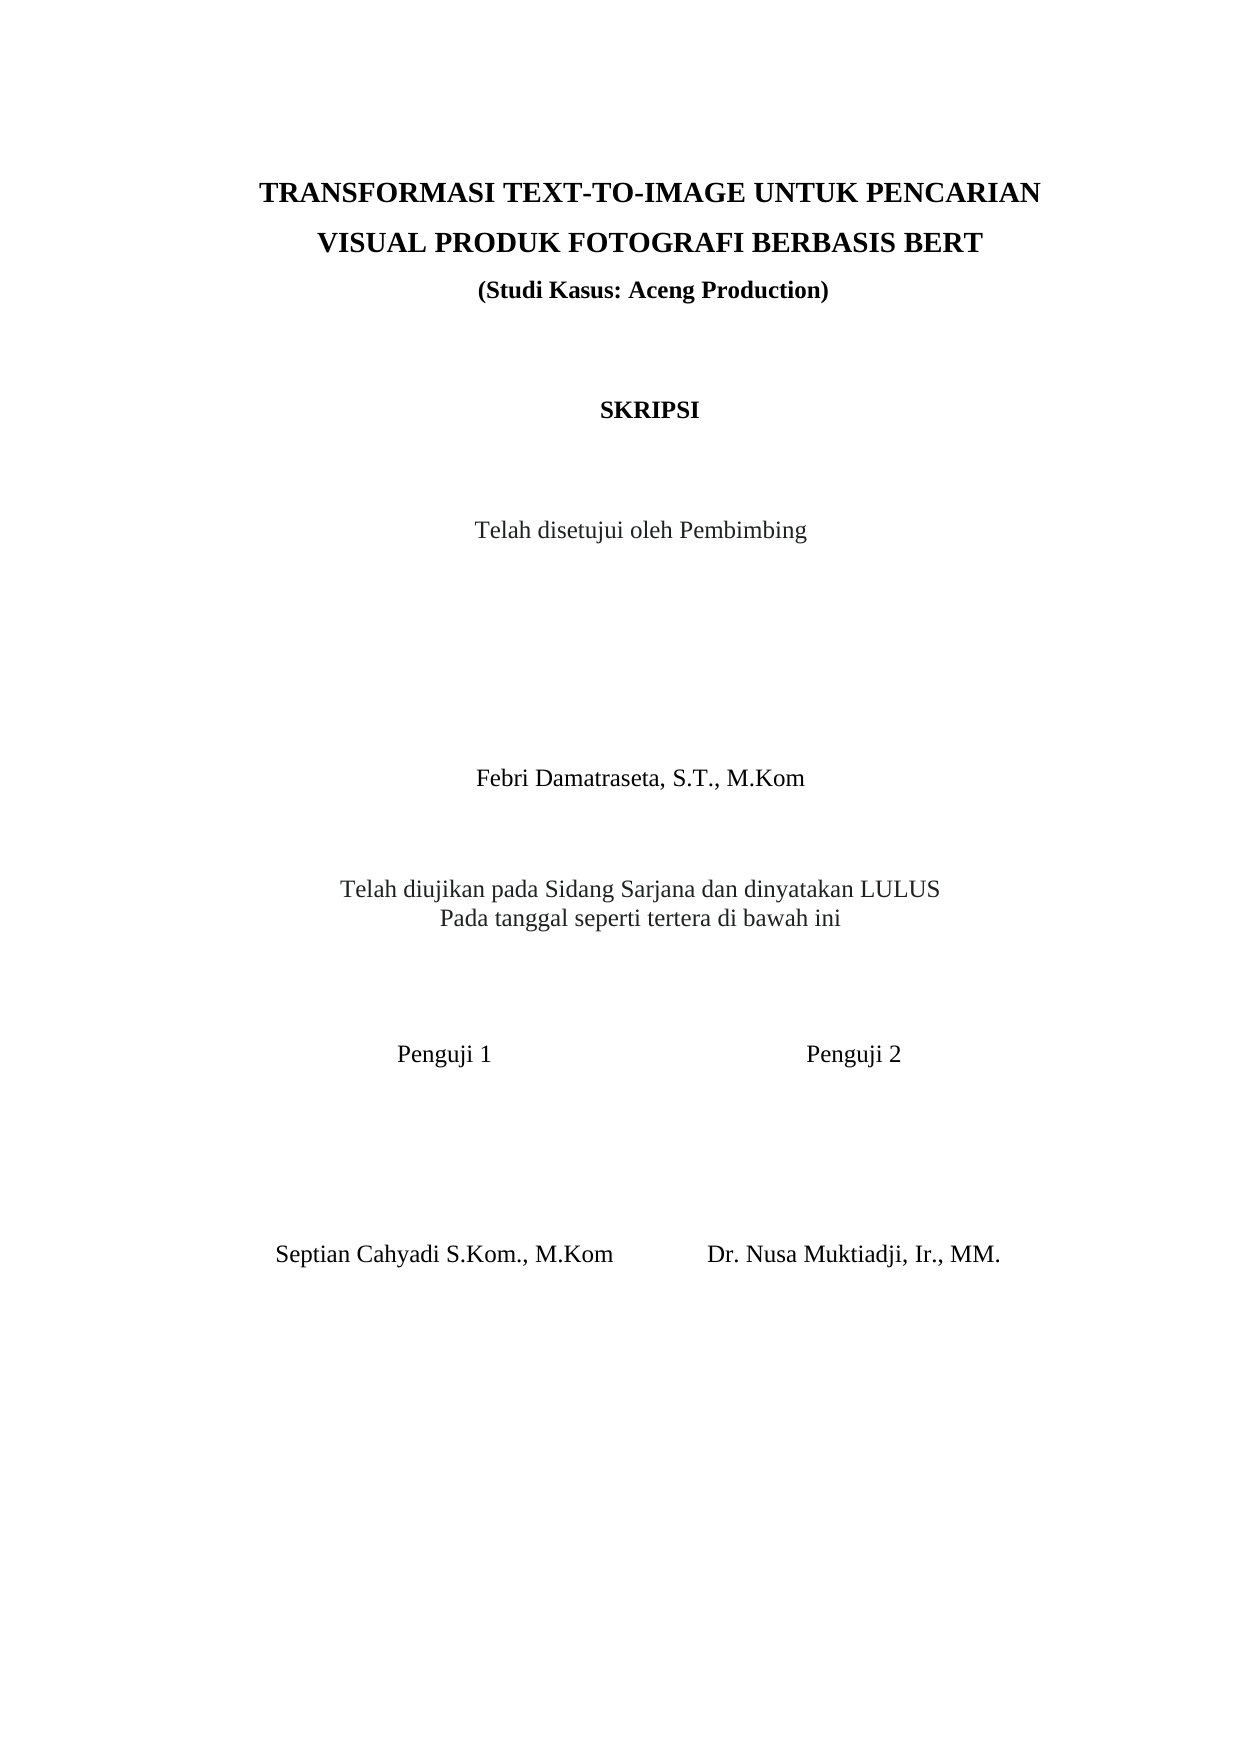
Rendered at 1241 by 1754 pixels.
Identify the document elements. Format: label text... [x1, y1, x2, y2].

text Telah disetujui oleh Pembimbing [235, 515, 1046, 544]
table_header Penguji 1 Septian Cahyadi S.Kom., M.Kom [254, 1041, 660, 1269]
text SKRIPSI [235, 396, 1064, 424]
table_header Penguji 2 Dr. Nusa Muktiadji, Ir., MM. [660, 1041, 1021, 1269]
text Febri Damatraseta, S.T., M.Kom [235, 763, 1046, 791]
text Telah diujikan pada Sidang Sarjana dan dinyatakan LULUS Pada tanggal seperti tertera di bawah ini [325, 874, 956, 931]
subtitle TRANSFORMASI TEXT-TO-IMAGE UNTUK PENCARIAN VISUAL PRODUK FOTOGRAFI BERBASIS BERT [235, 175, 1065, 259]
subtitle (Studi Kasus: Aceng Production) [235, 276, 1072, 304]
